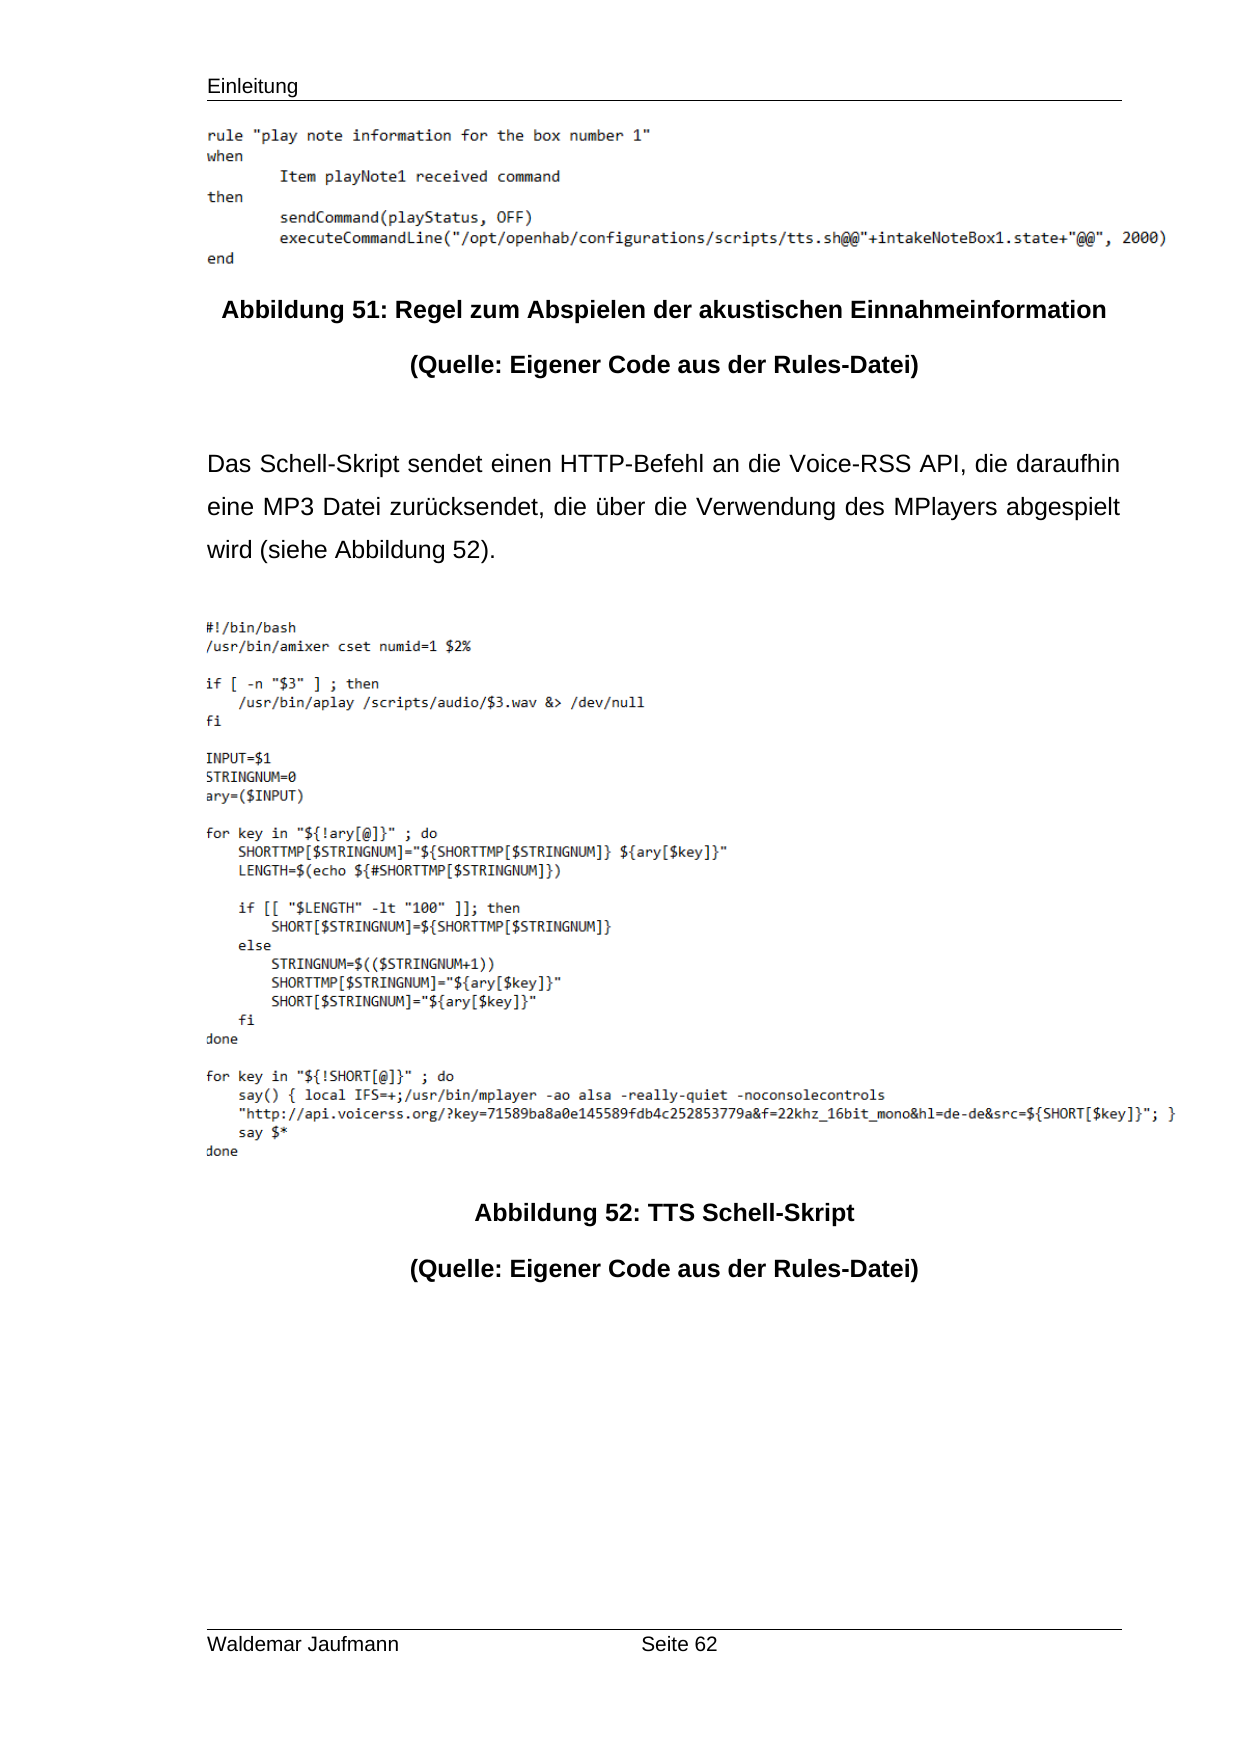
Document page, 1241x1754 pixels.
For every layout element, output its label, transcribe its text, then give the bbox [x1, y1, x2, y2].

text Abbildung 52: TTS Schell-Skript [207, 1198, 1122, 1227]
picture [206, 118, 1181, 283]
text Das Schell-Skript sendet einen HTTP-Befehl an die Voice-RSS API, die daraufhin eine MP3 Datei zurücksendet, die über die Verwendung des MPlayers abgespielt wird (siehe Abbildung 52). [207, 449, 1122, 564]
picture [206, 621, 1181, 1186]
text (Quelle: Eigener Code aus der Rules-Datei) [207, 1254, 1122, 1282]
text (Quelle: Eigener Code aus der Rules-Datei) [207, 350, 1122, 379]
text Abbildung 51: Regel zum Abspielen der akustischen Einnahmeinformation [207, 295, 1122, 323]
